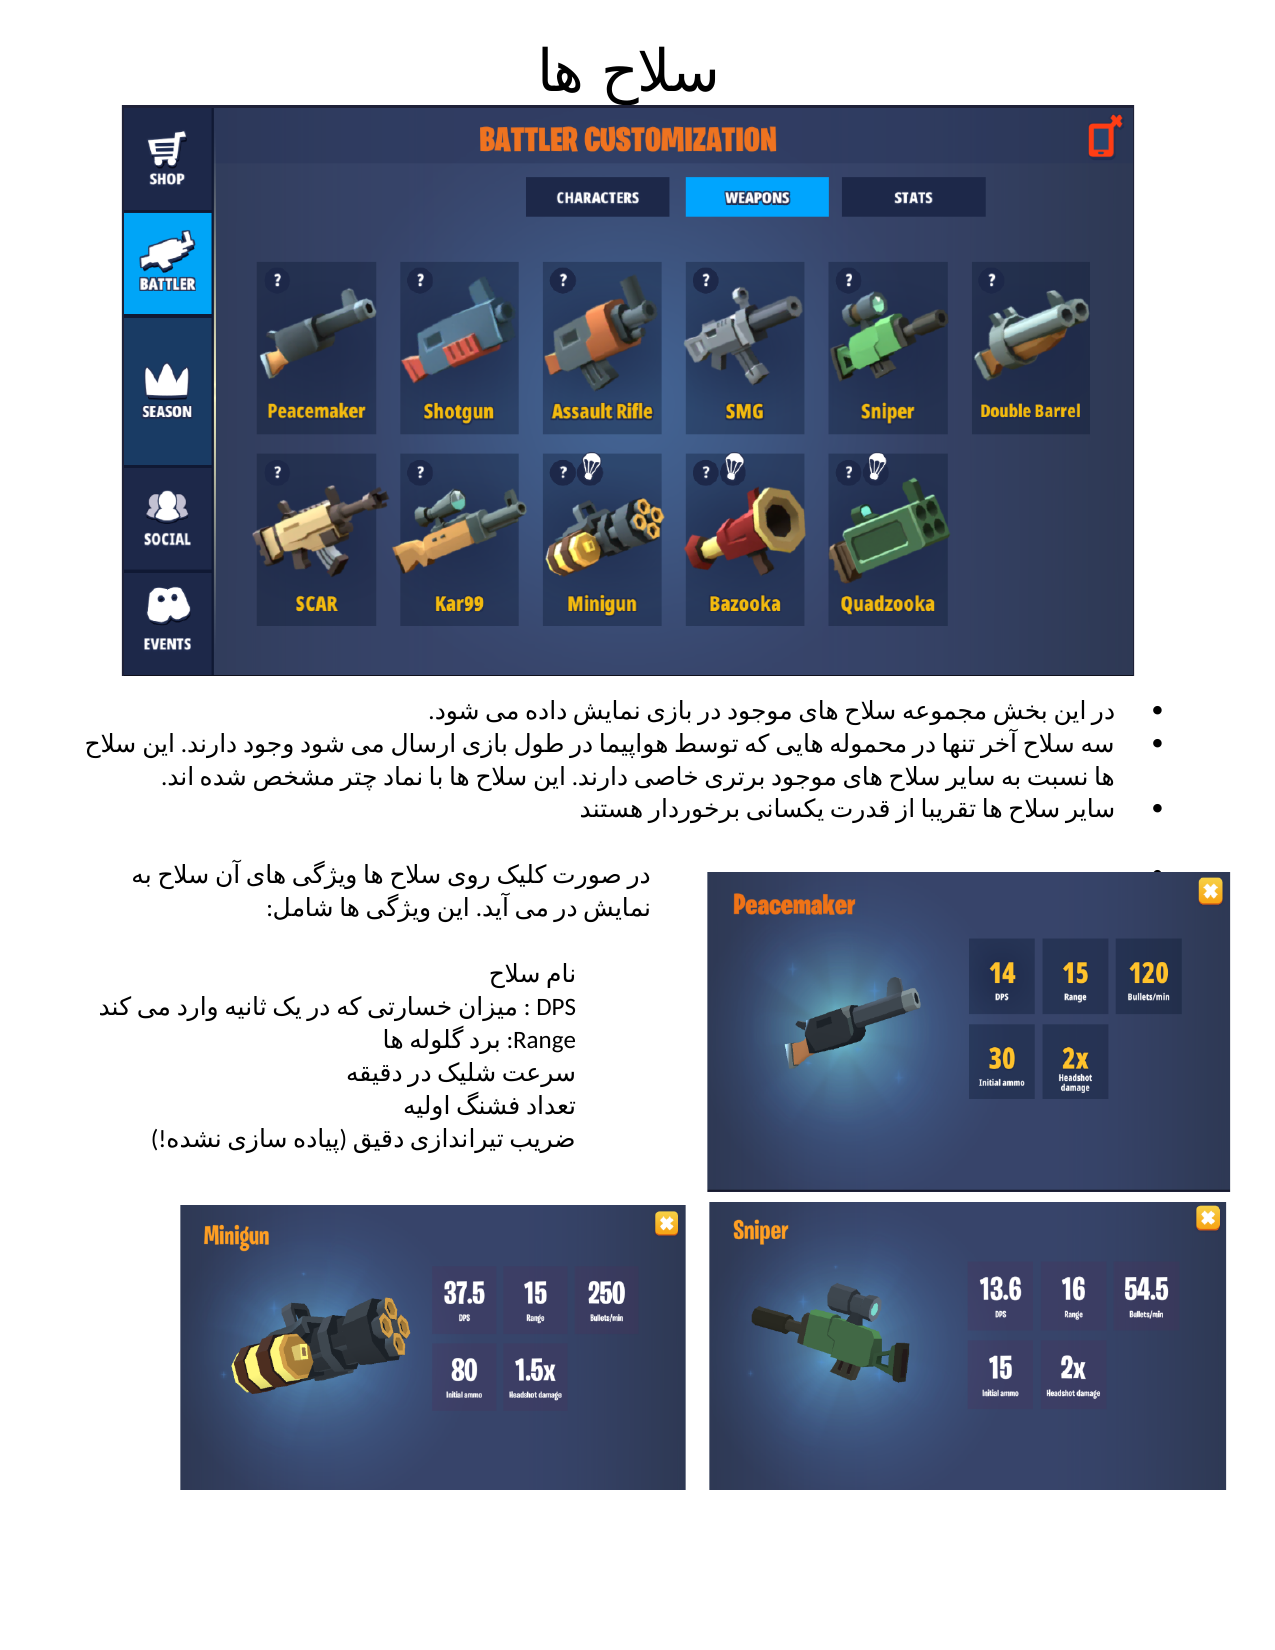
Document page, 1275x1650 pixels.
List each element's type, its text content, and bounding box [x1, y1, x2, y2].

list سرعت شلیک در دقیقه [66, 1057, 707, 1087]
title سلاح ها [66, 37, 1191, 105]
list سایر سلاح ها تقریبا از قدرت یکسانی برخوردار هستند [66, 793, 1153, 824]
list ضریب تیراندازی دقیق (پیاده سازی نشده!) [66, 1123, 707, 1153]
list تعداد فشنگ اولیه [66, 1090, 707, 1120]
picture [709, 1202, 1227, 1490]
list در این بخش مجموعه سلاح های موجود در بازی نمایش داده می شود. [66, 695, 1153, 725]
picture [121, 105, 1135, 676]
list نام سلاح [66, 958, 707, 989]
list Range: برد گلوله ها [66, 1024, 707, 1054]
list DPS : میزان خسارتی که در یک ثانیه وارد می کند [66, 991, 707, 1022]
list سه سلاح آخر تنها در محموله هایی که توسط هواپیما در طول بازی ارسال می شود وجود دارند. این سلاح ها نسبت به سایر سلاح های موجود برتری خاصی دارند. این سلاح ها با نماد چتر مشخص شده اند. [66, 728, 1153, 791]
picture [707, 872, 1231, 1192]
list در صورت کلیک روی سلاح ها ویژگی های آن سلاح به نمایش در می آید. این ویژگی ها شامل: [66, 859, 1153, 923]
picture [180, 1205, 686, 1490]
